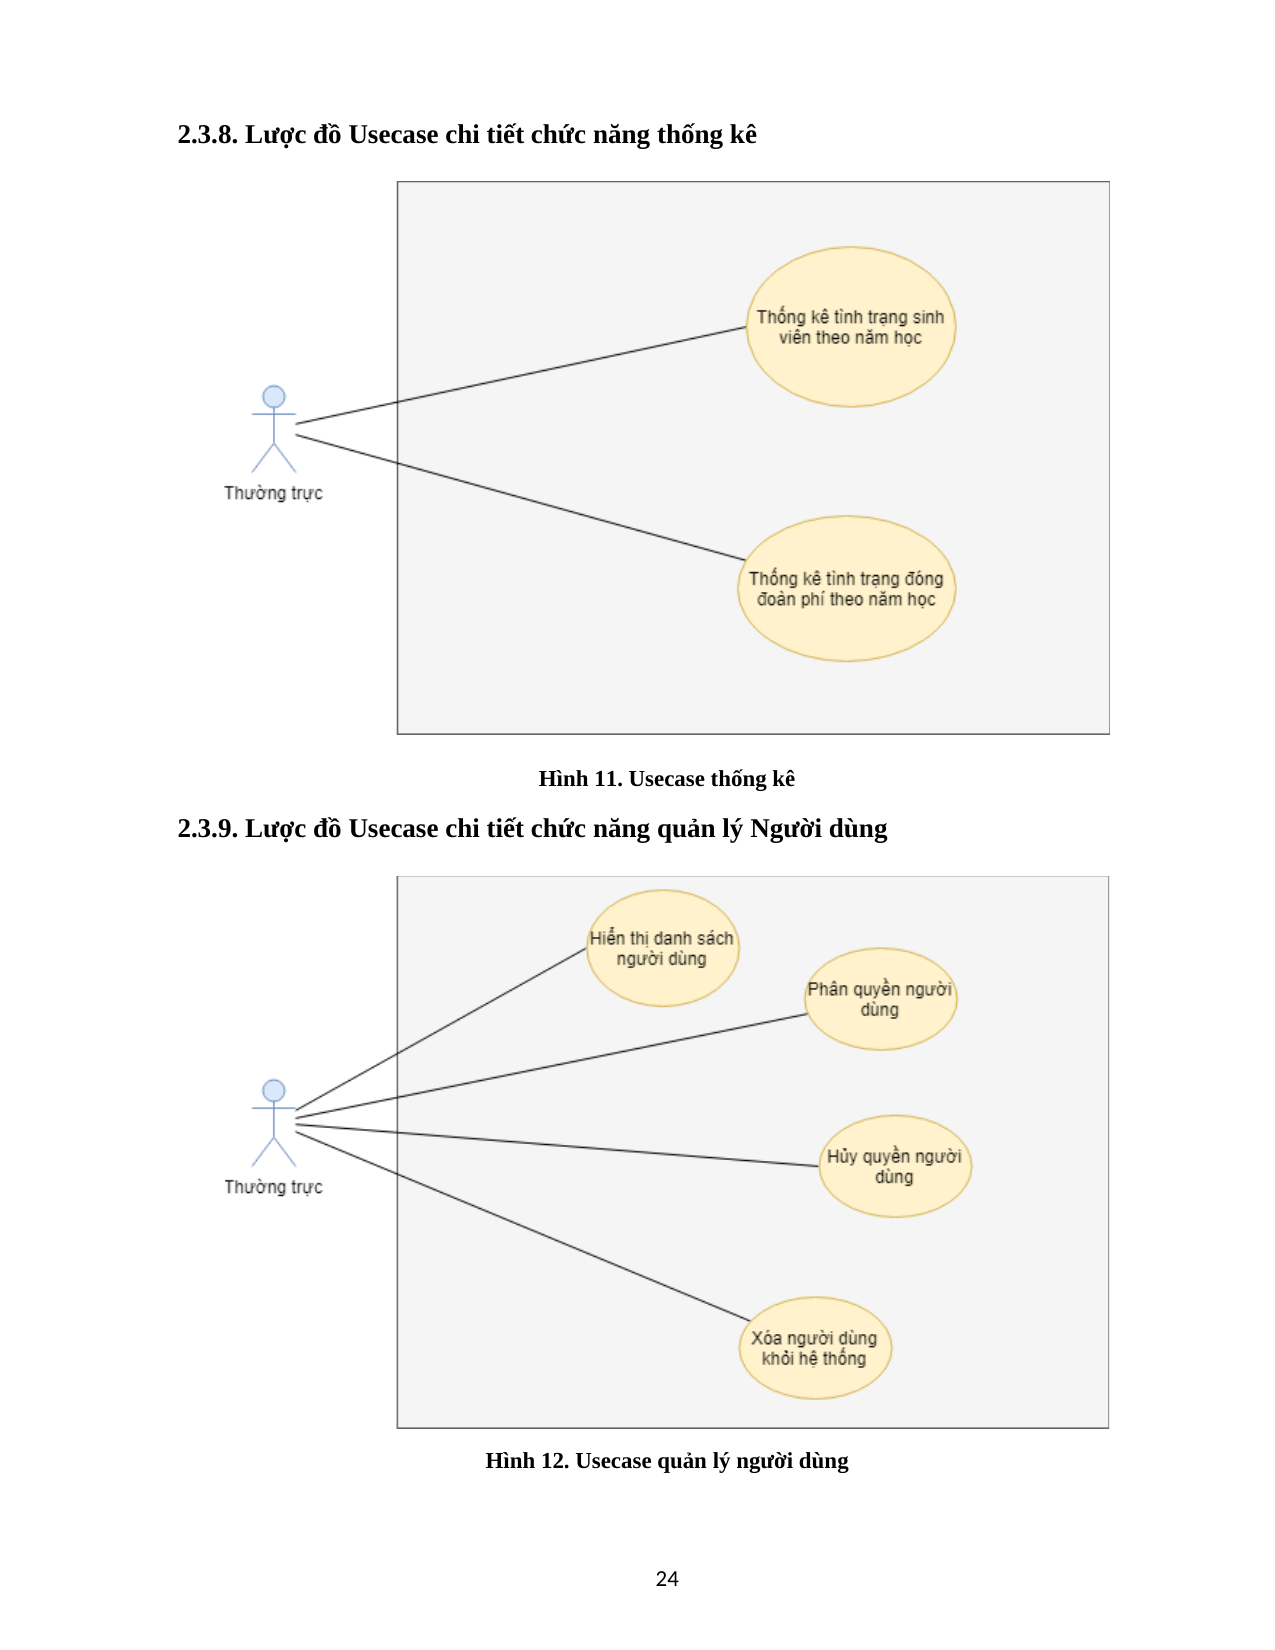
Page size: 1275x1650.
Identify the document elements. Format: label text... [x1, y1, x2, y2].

text 2.3.9. Lược đồ Usecase chi tiết chức năng quản lý Người dùng [177, 813, 1157, 844]
text 2.3.8. Lược đồ Usecase chi tiết chức năng thống kê [177, 118, 1157, 149]
picture [225, 876, 1110, 1429]
text Hình 12. Usecase quản lý người dùng [177, 1447, 1157, 1473]
text Hình 11. Usecase thống kê [177, 765, 1157, 792]
picture [224, 181, 1110, 735]
